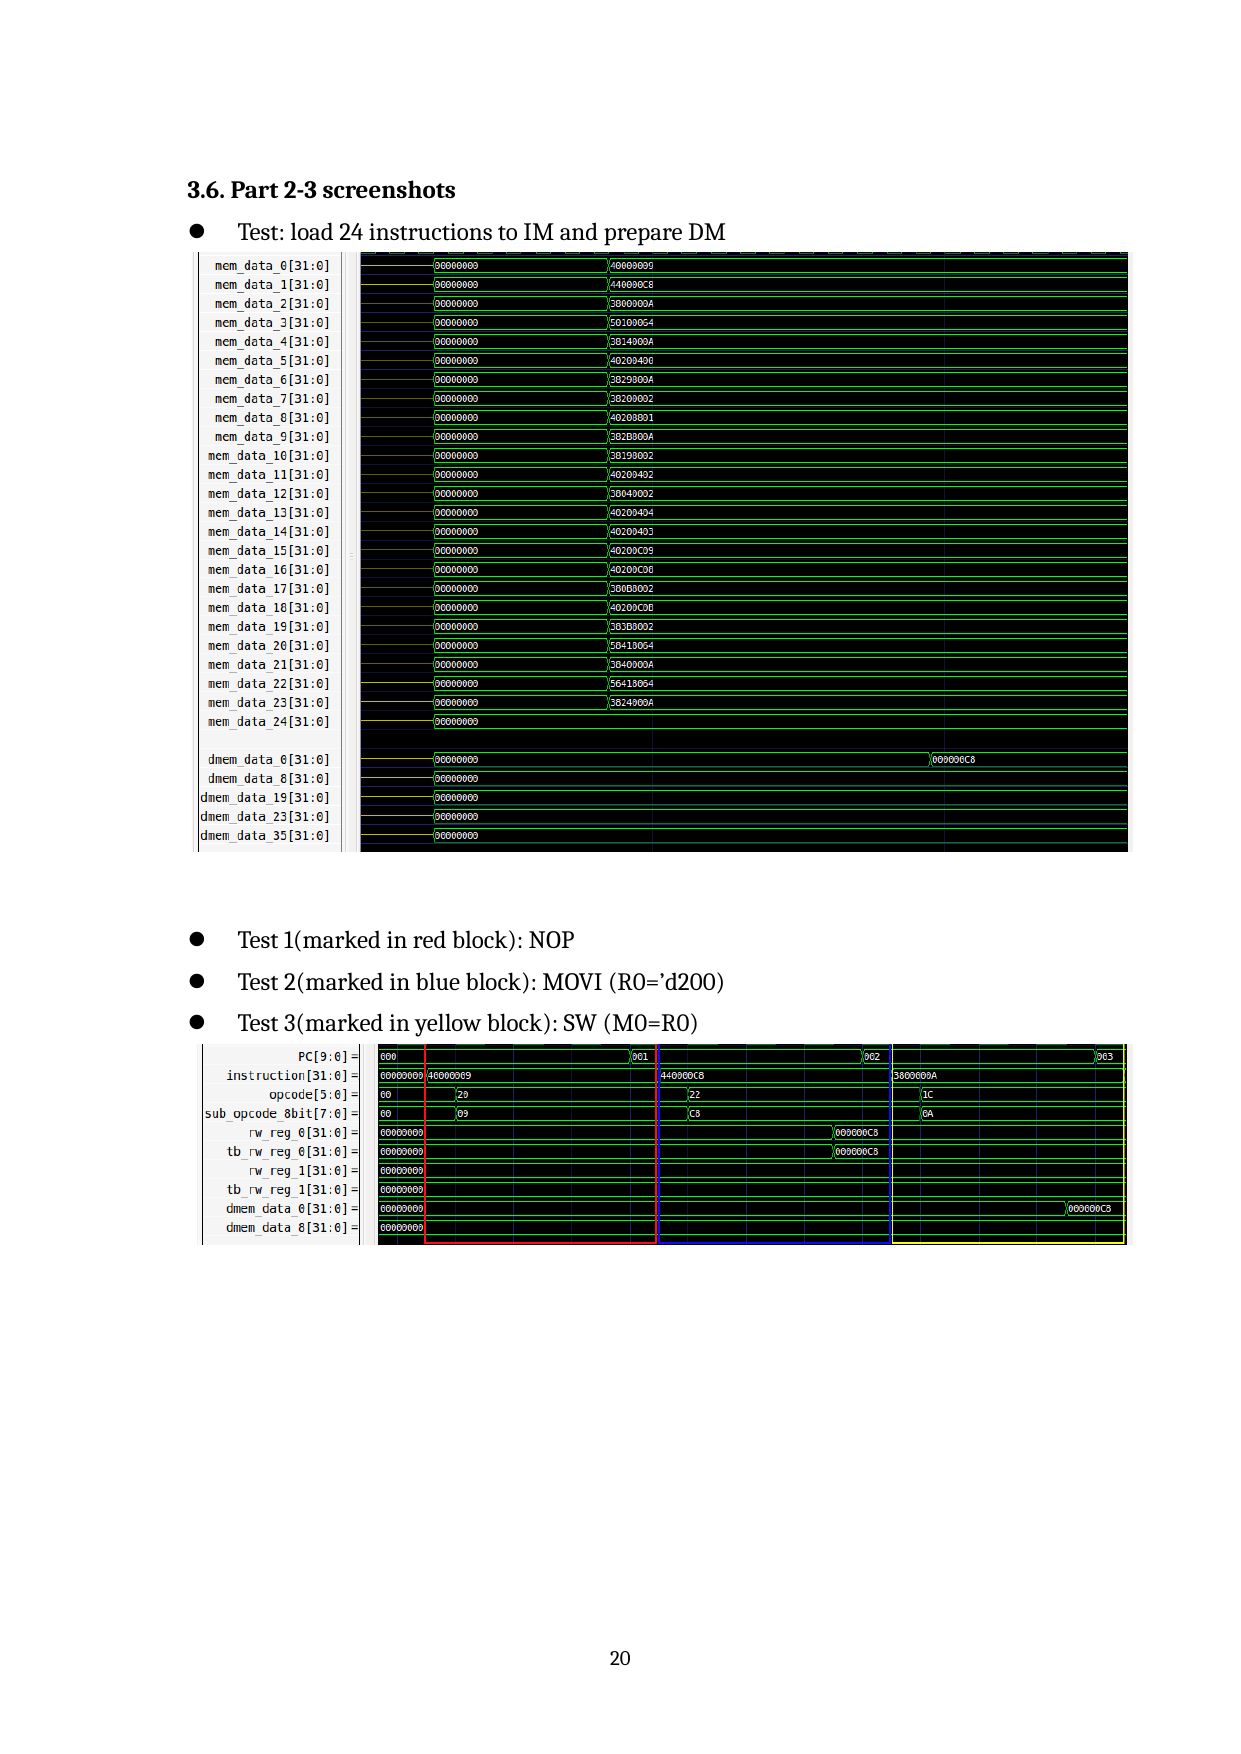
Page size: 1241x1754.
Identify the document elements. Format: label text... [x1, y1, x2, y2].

list Test: load 24 instructions to IM and prepare DM [187, 211, 1053, 253]
picture [191, 252, 1133, 852]
picture [197, 1044, 1133, 1245]
list Test 2(marked in blue block): MOVI (R0=’d200) [187, 961, 1053, 1003]
list Test 3(marked in yellow block): SW (M0=R0) [187, 1003, 1053, 1044]
list Test 1(marked in red block): NOP [187, 919, 1053, 961]
subtitle 3.6. Part 2-3 screenshots [187, 169, 1053, 211]
